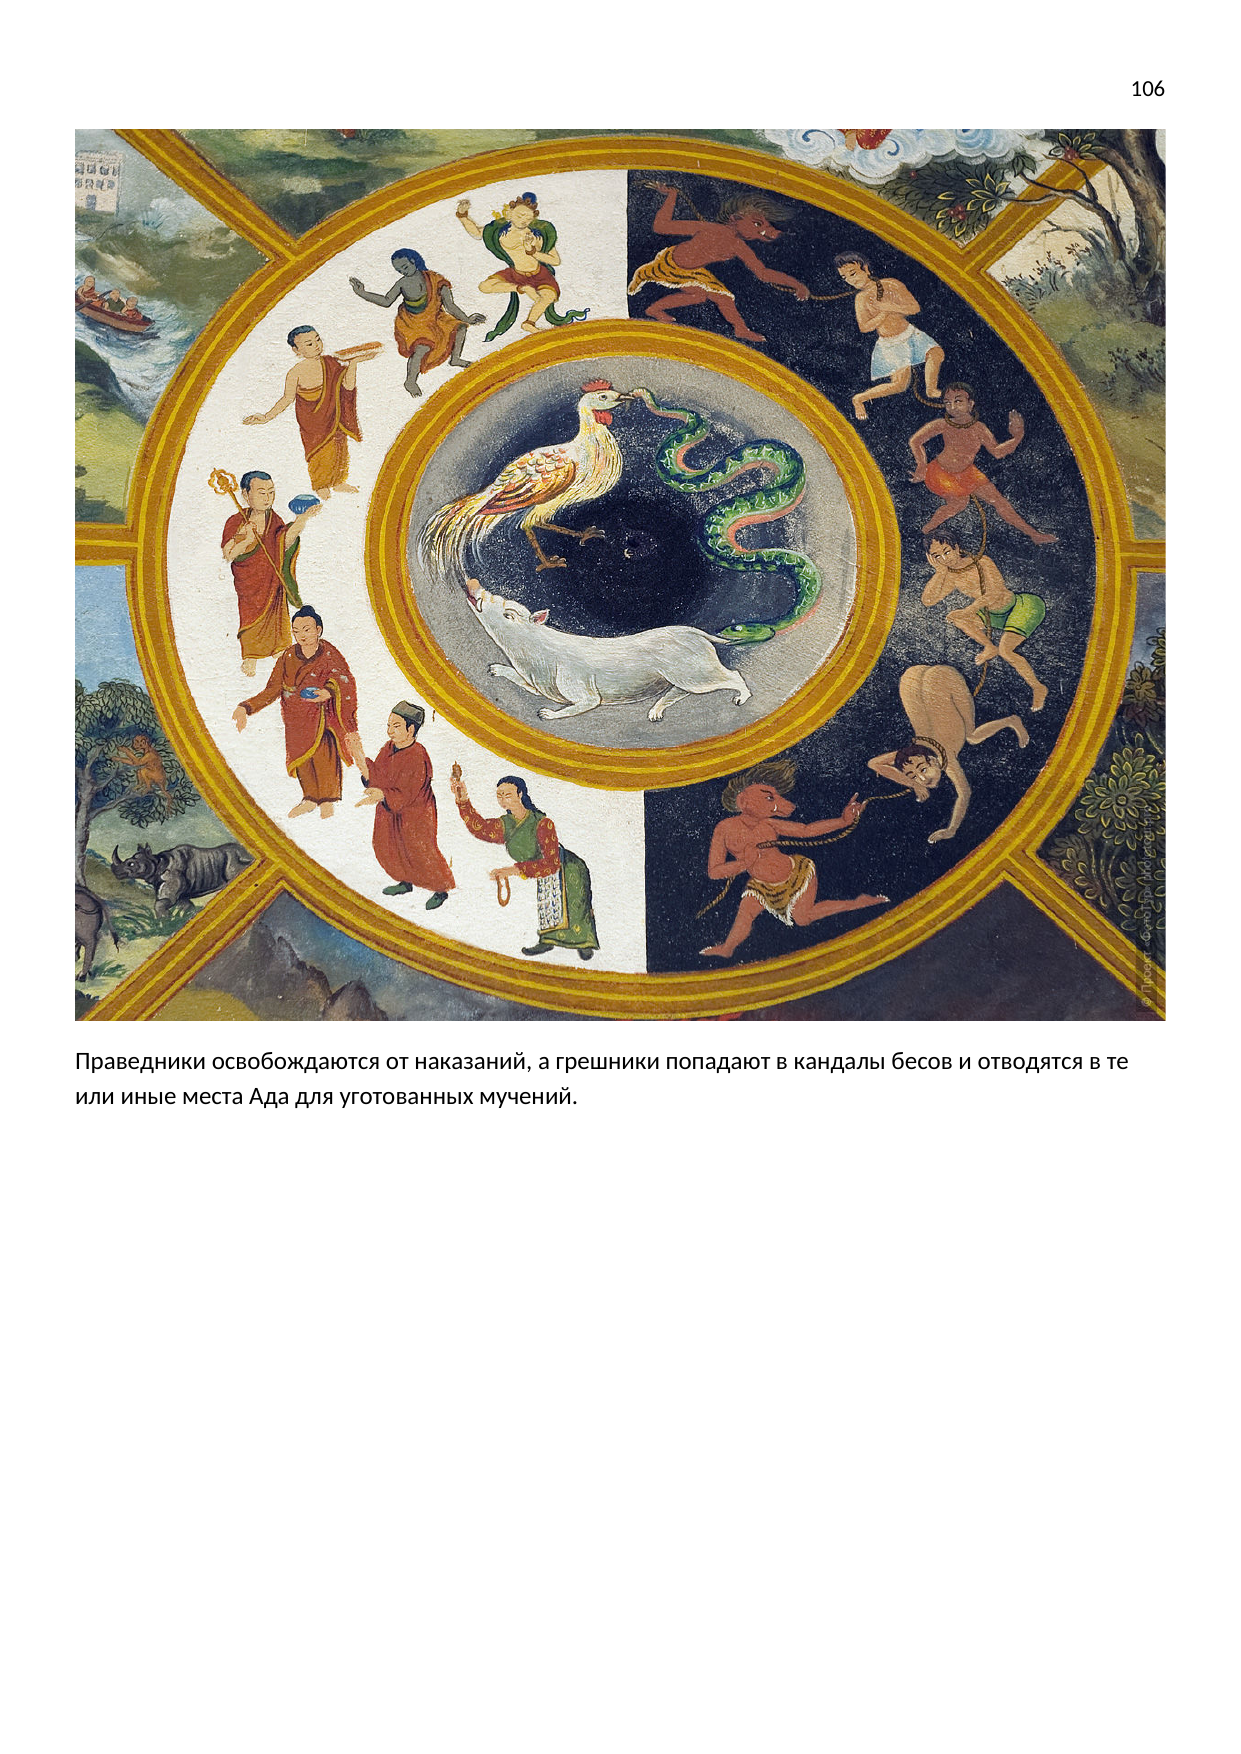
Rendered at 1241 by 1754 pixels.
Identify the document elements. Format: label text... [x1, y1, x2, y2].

picture [75, 129, 1166, 1021]
text Праведники освобождаются от наказаний, а грешники попадают в кандалы бесов и отводятся в те или иные места Ада для уготованных мучений. [75, 1045, 1165, 1111]
